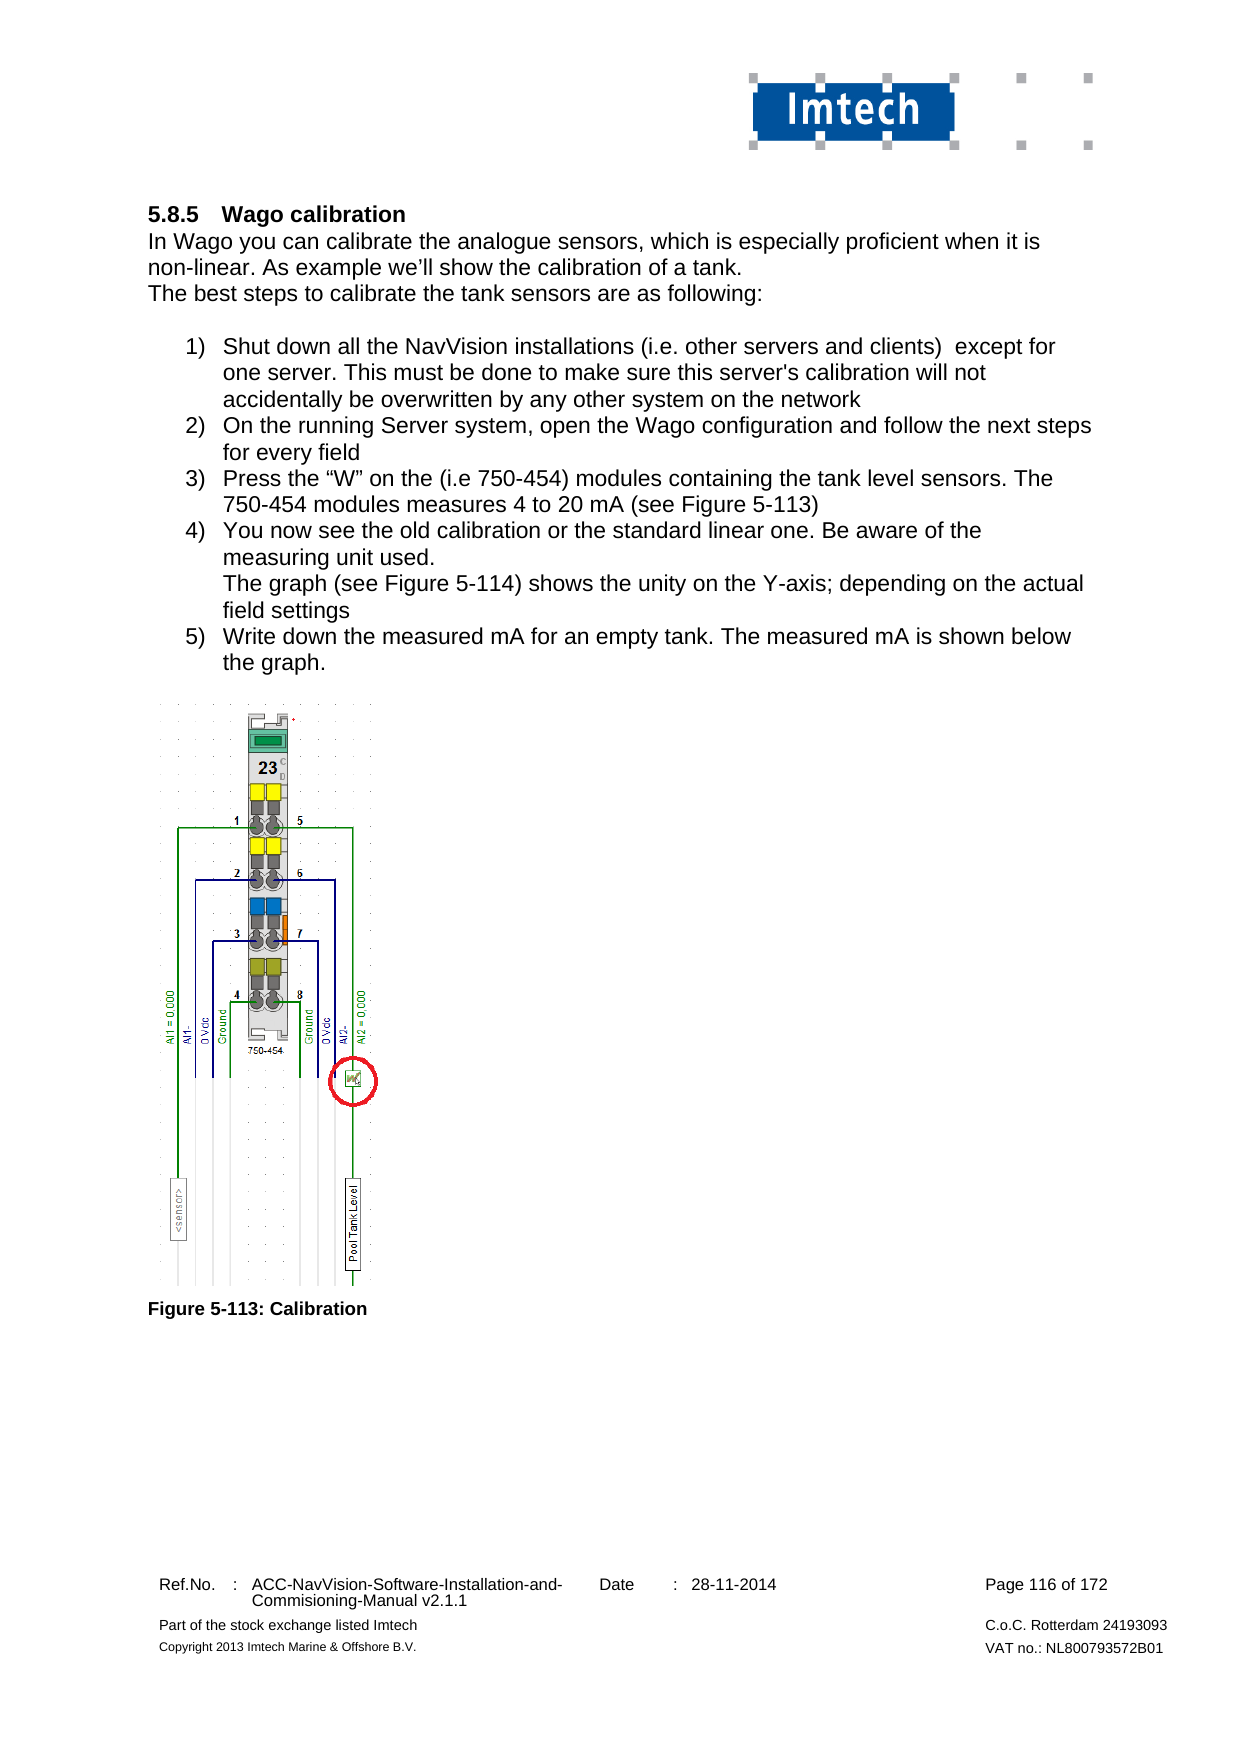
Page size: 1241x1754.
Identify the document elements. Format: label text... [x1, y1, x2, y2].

list Write down the measured mA for an empty tank. The measured mA is shown below the graph. [185, 623, 1093, 676]
list Shut down all the NavVision installations (i.e. other servers and clients) except for one server. This must be done to make sure this server's calibration will not accidentally be overwritten by any other system on the network [185, 333, 1093, 412]
subtitle Wago calibration [148, 201, 1093, 228]
picture [748, 73, 1093, 150]
text The best steps to calibrate the tank sensors are as following: [148, 280, 1093, 307]
picture [147, 702, 381, 1286]
text In Wago you can calibrate the analogue sensors, which is especially proficient when it is non-linear. As example we’ll show the calibration of a tank. [148, 228, 1093, 280]
list On the running Server system, open the Wago configuration and follow the next steps for every field [185, 412, 1093, 465]
